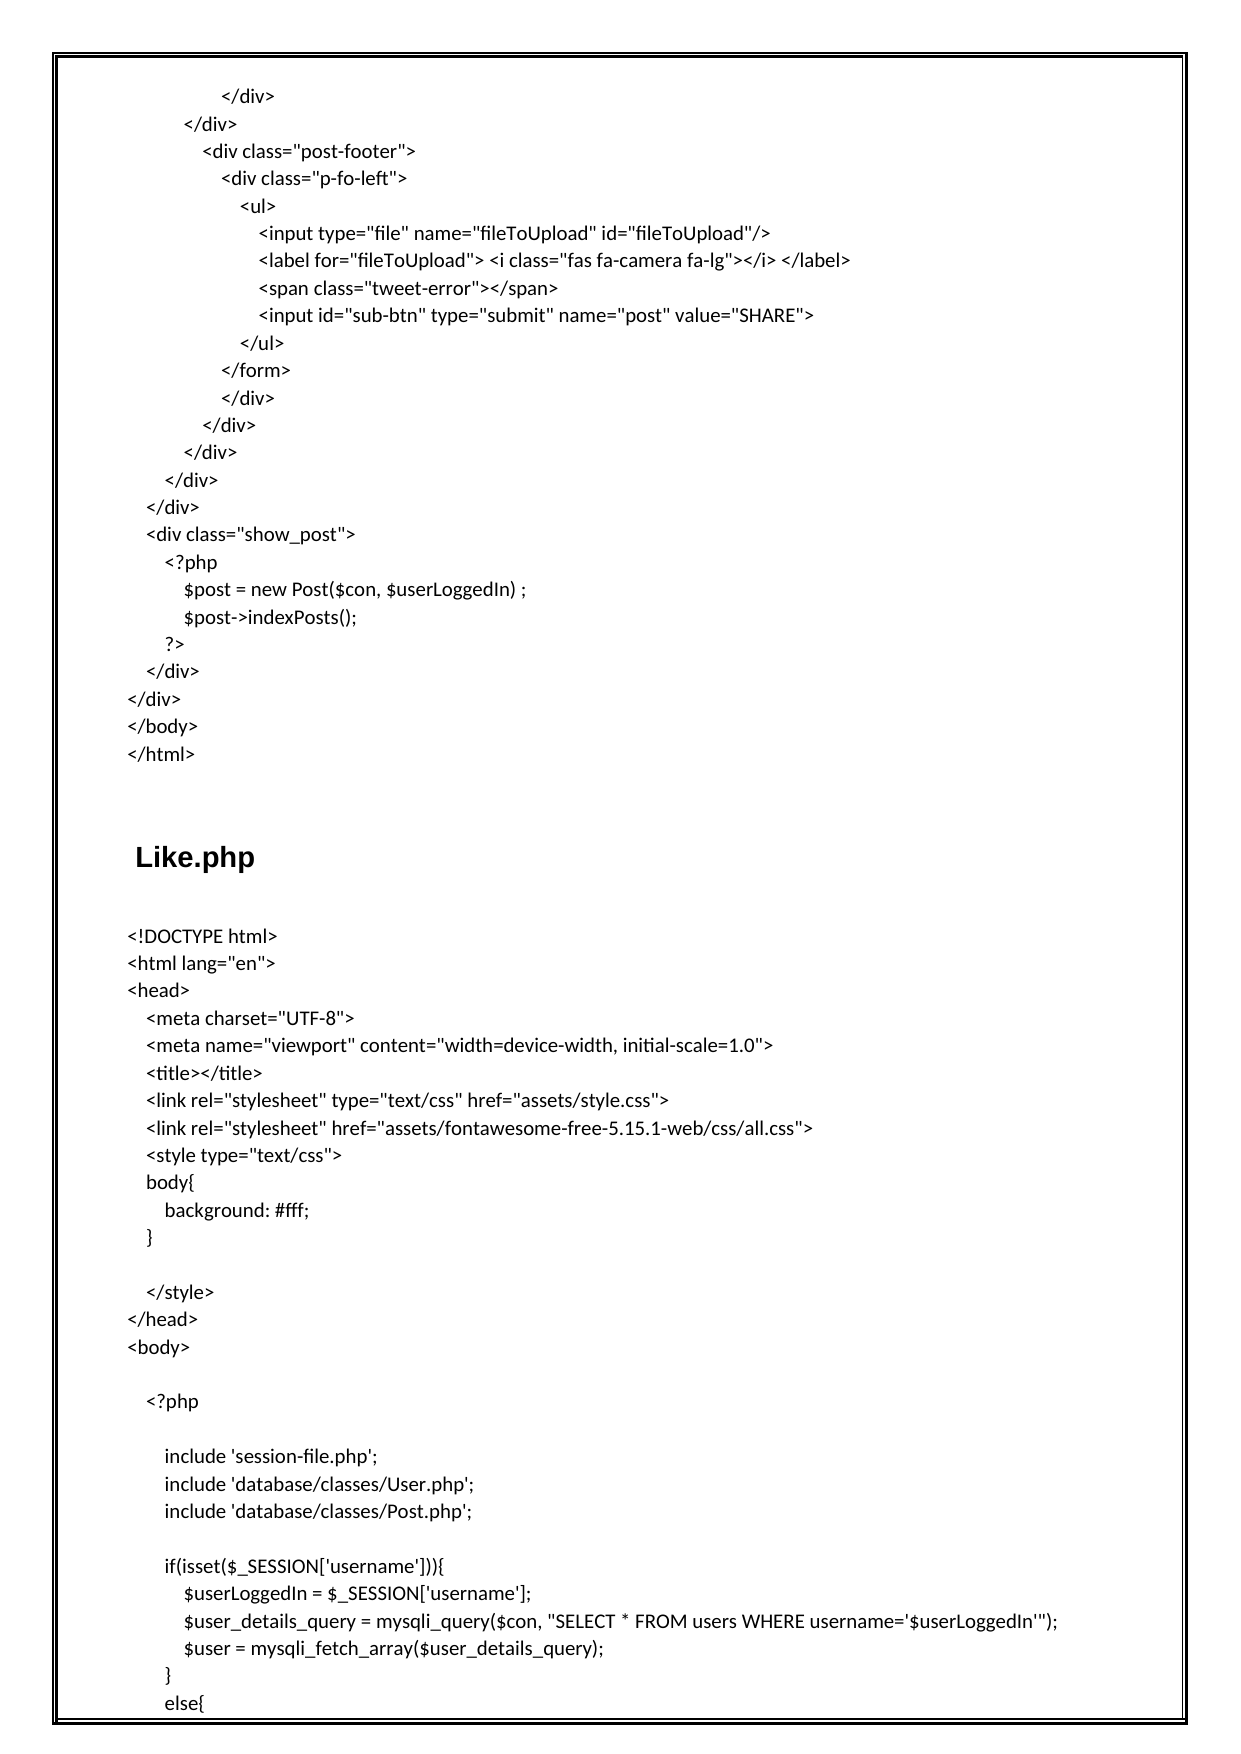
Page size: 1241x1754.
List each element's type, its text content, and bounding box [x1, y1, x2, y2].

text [127, 83, 1173, 766]
text Like.php [127, 785, 1173, 904]
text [127, 923, 1173, 1715]
